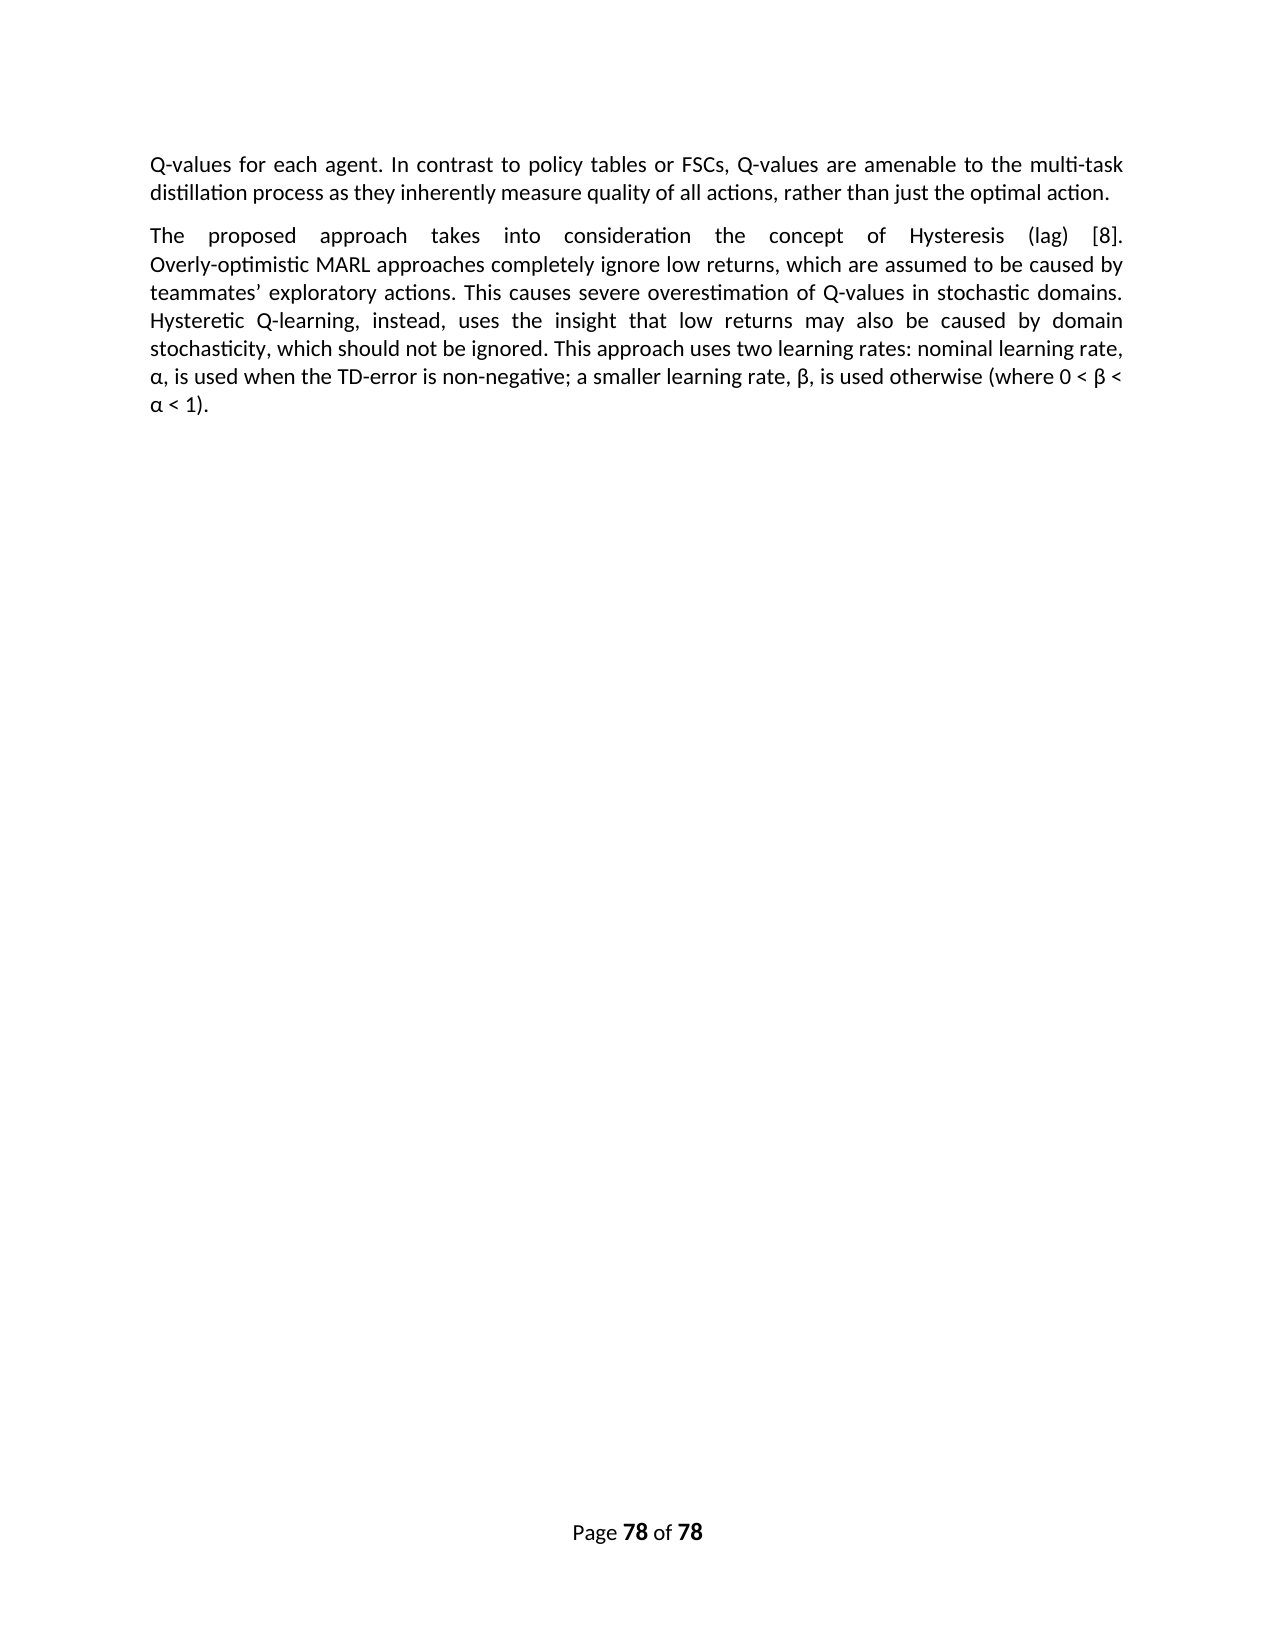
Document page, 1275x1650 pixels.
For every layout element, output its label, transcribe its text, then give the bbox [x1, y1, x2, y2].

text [150, 150, 1125, 206]
text The proposed approach takes into consideration the concept of Hysteresis (lag) [8]. Overly-optimistic MARL approaches completely ignore low returns, which are assumed to be caused by teammates’ exploratory actions. This causes severe overestimation of Q-values in stochastic domains. Hysteretic Q-learning, instead, uses the insight that low returns may also be caused by domain stochasticity, which should not be ignored. This approach uses two learning rates: nominal learning rate, α, is used when the TD-error is non-negative; a smaller learning rate, β, is used otherwise (where 0 < β < α < 1). [150, 222, 1125, 418]
